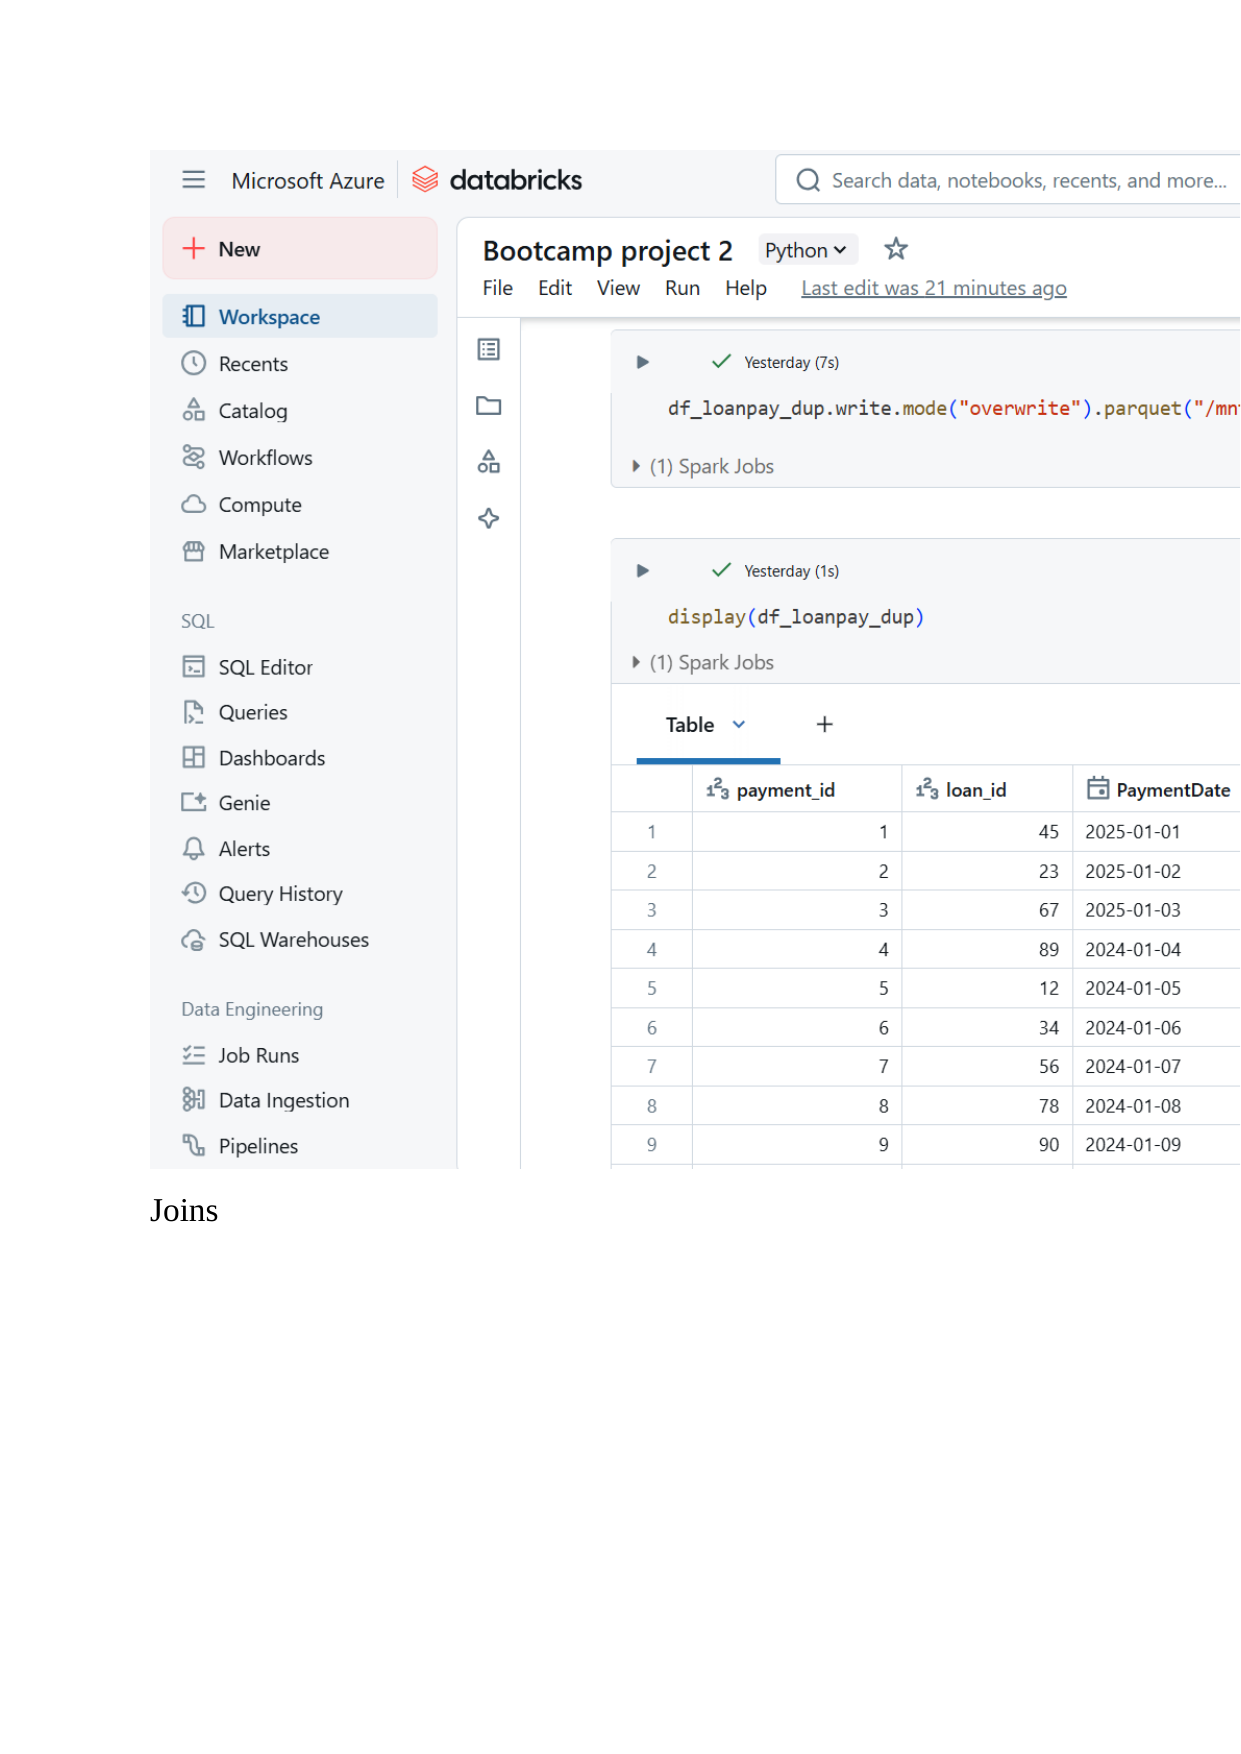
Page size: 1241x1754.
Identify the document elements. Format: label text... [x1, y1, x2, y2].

text Joins [150, 1190, 1090, 1228]
picture [150, 150, 1241, 1169]
